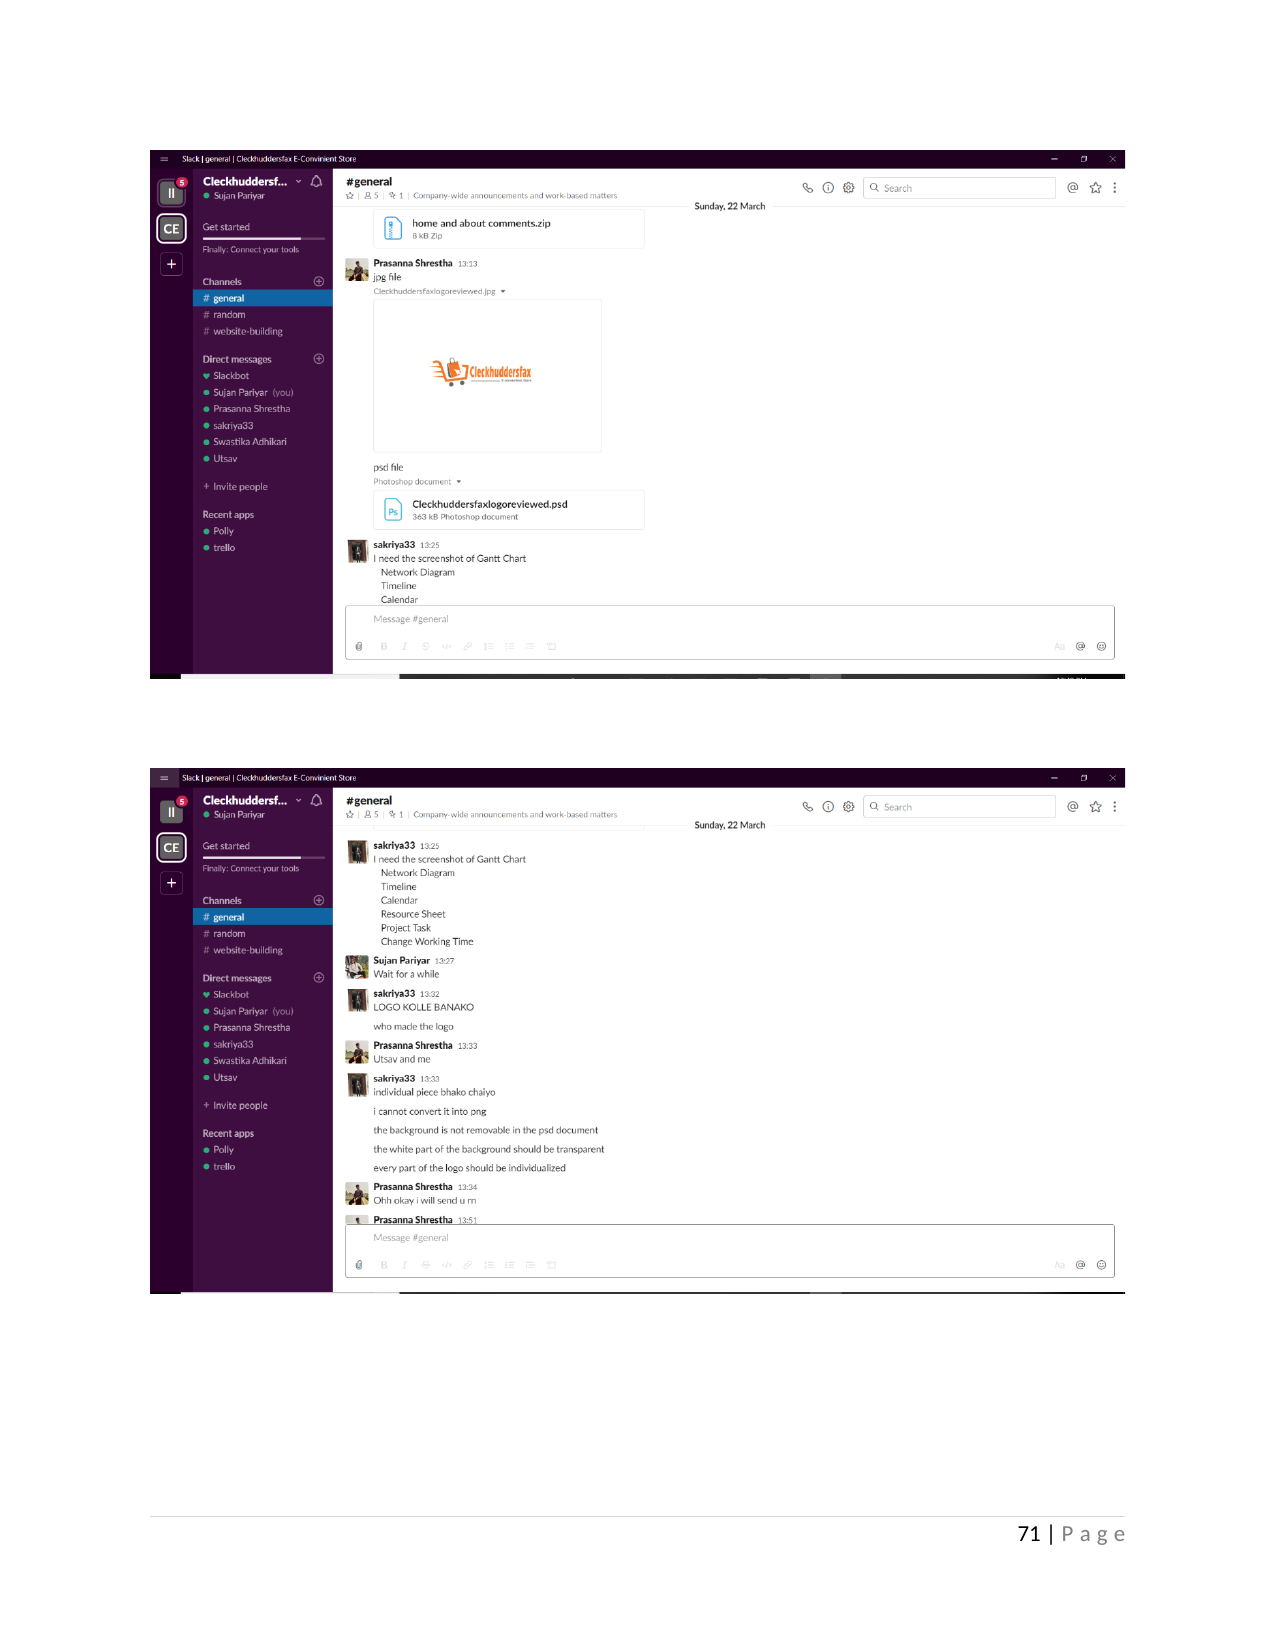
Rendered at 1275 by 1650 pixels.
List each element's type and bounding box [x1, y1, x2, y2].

picture [150, 150, 1125, 679]
picture [150, 768, 1125, 1294]
